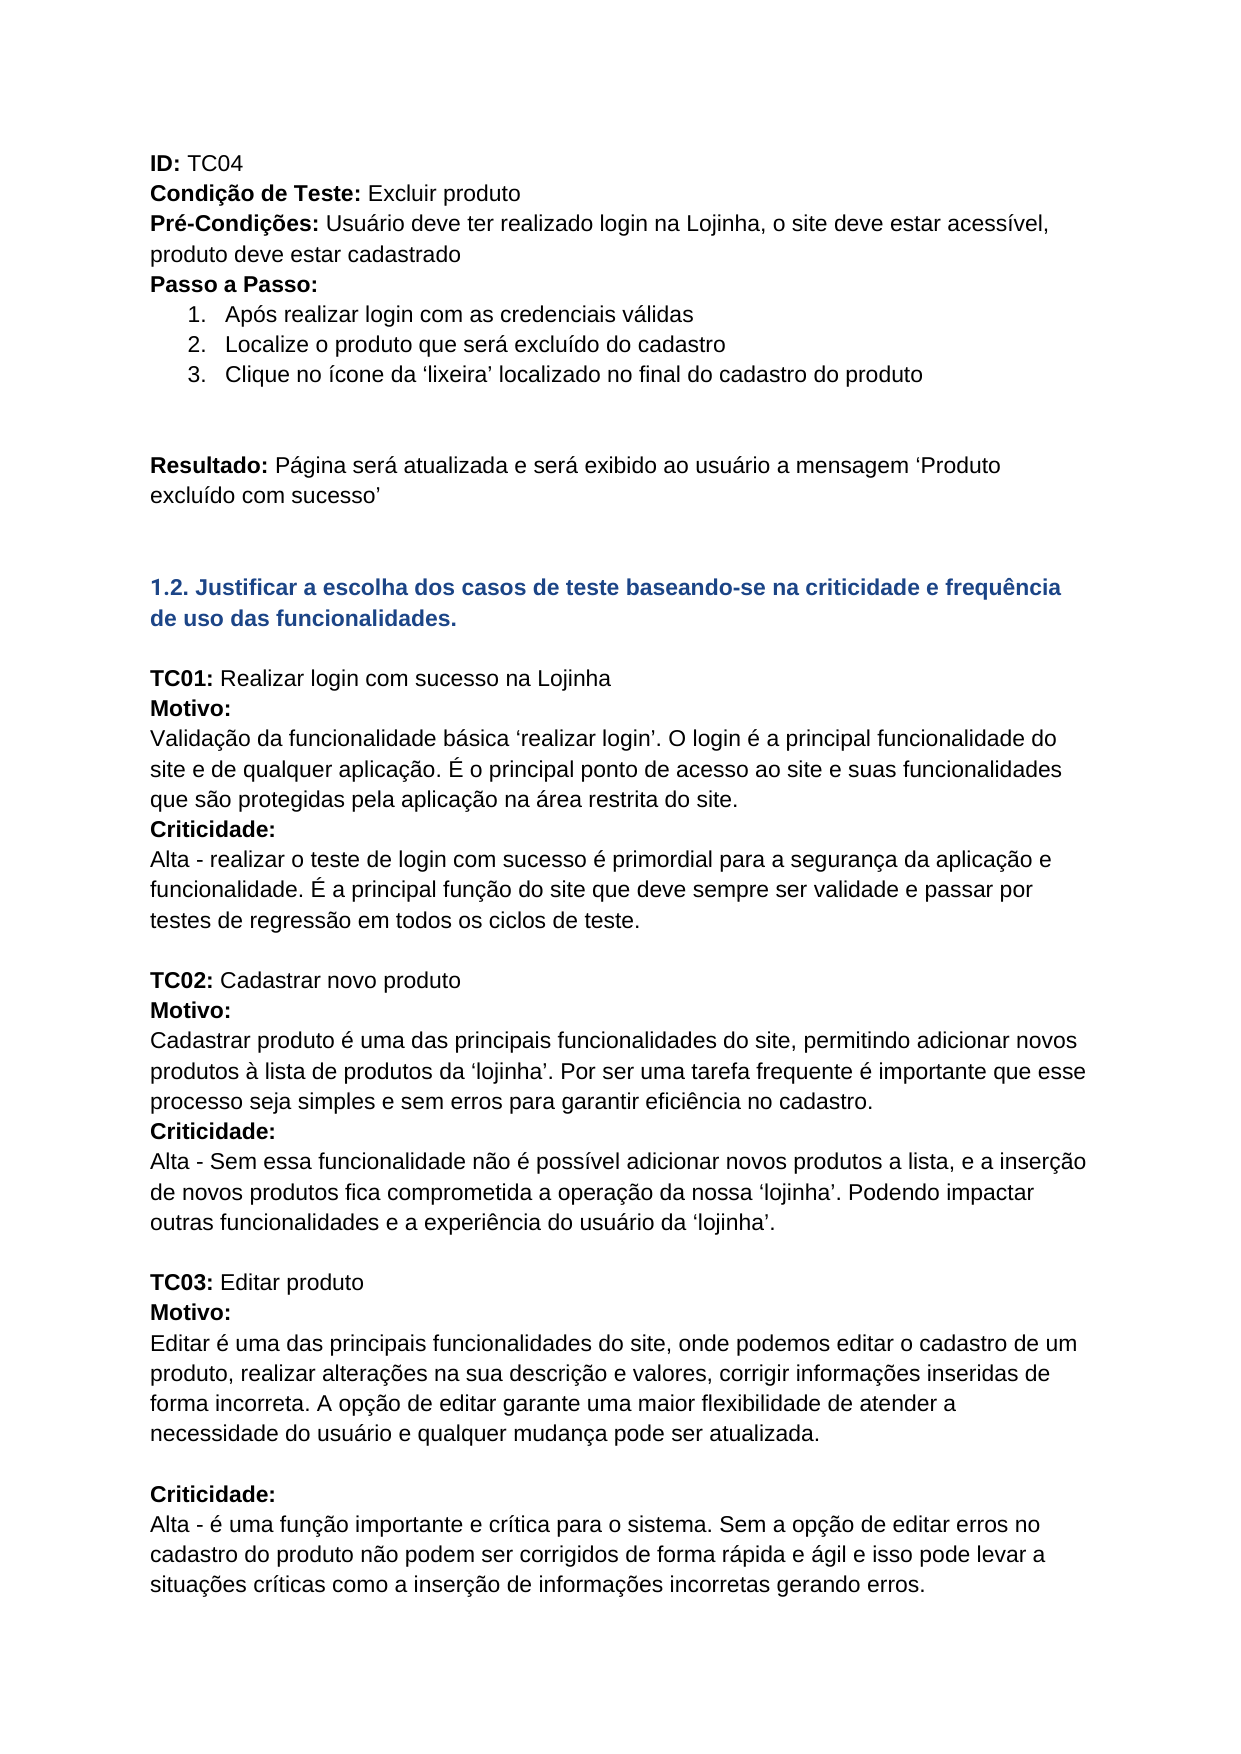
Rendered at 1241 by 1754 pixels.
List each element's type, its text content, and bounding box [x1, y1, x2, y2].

text TC03: Editar produto [150, 1269, 1090, 1295]
list Após realizar login com as credenciais válidas [187, 301, 1090, 327]
text Criticidade: [150, 1481, 1090, 1507]
list Clique no ícone da ‘lixeira’ localizado no final do cadastro do produto [187, 361, 1090, 388]
text Criticidade: [150, 1118, 1090, 1144]
text Cadastrar produto é uma das principais funcionalidades do site, permitindo adicionar novos produtos à lista de produtos da ‘lojinha’. Por ser uma tarefa frequente é importante que esse processo seja simples e sem erros para garantir eficiência no cadastro. [150, 1027, 1090, 1114]
text Alta - realizar o teste de login com sucesso é primordial para a segurança da aplicação e funcionalidade. É a principal função do site que deve sempre ser validade e passar por testes de regressão em todos os ciclos de teste. [150, 846, 1090, 933]
text Editar é uma das principais funcionalidades do site, onde podemos editar o cadastro de um produto, realizar alterações na sua descrição e valores, corrigir informações inseridas de forma incorreta. A opção de editar garante uma maior flexibilidade de atender a necessidade do usuário e qualquer mudança pode ser atualizada. [150, 1329, 1090, 1446]
text Pré-Condições: Usuário deve ter realizado login na Lojinha, o site deve estar acessível, produto deve estar cadastrado [150, 210, 1090, 267]
text Motivo: [150, 695, 1090, 721]
text Motivo: [150, 997, 1090, 1023]
text TC02: Cadastrar novo produto [150, 967, 1090, 993]
text ID: TC04 [150, 150, 1090, 176]
text Condição de Teste: Excluir produto [150, 180, 1090, 207]
text 1.2. Justificar a escolha dos casos de teste baseando-se na criticidade e frequência de uso das funcionalidades. [150, 573, 1090, 631]
text Criticidade: [150, 816, 1090, 842]
text Alta - é uma função importante e crítica para o sistema. Sem a opção de editar erros no cadastro do produto não podem ser corrigidos de forma rápida e ágil e isso pode levar a situações críticas como a inserção de informações incorretas gerando erros. [150, 1511, 1090, 1597]
text Motivo: [150, 1299, 1090, 1326]
list Localize o produto que será excluído do cadastro [187, 331, 1090, 358]
text Alta - Sem essa funcionalidade não é possível adicionar novos produtos a lista, e a inserção de novos produtos fica comprometida a operação da nossa ‘lojinha’. Podendo impactar outras funcionalidades e a experiência do usuário da ‘lojinha’. [150, 1148, 1090, 1235]
text Validação da funcionalidade básica ‘realizar login’. O login é a principal funcionalidade do site e de qualquer aplicação. É o principal ponto de acesso ao site e suas funcionalidades que são protegidas pela aplicação na área restrita do site. [150, 725, 1090, 812]
text TC01: Realizar login com sucesso na Lojinha [150, 665, 1090, 691]
text Passo a Passo: [150, 271, 1090, 297]
text Resultado: Página será atualizada e será exibido ao usuário a mensagem ‘Produto excluído com sucesso’ [150, 452, 1090, 509]
